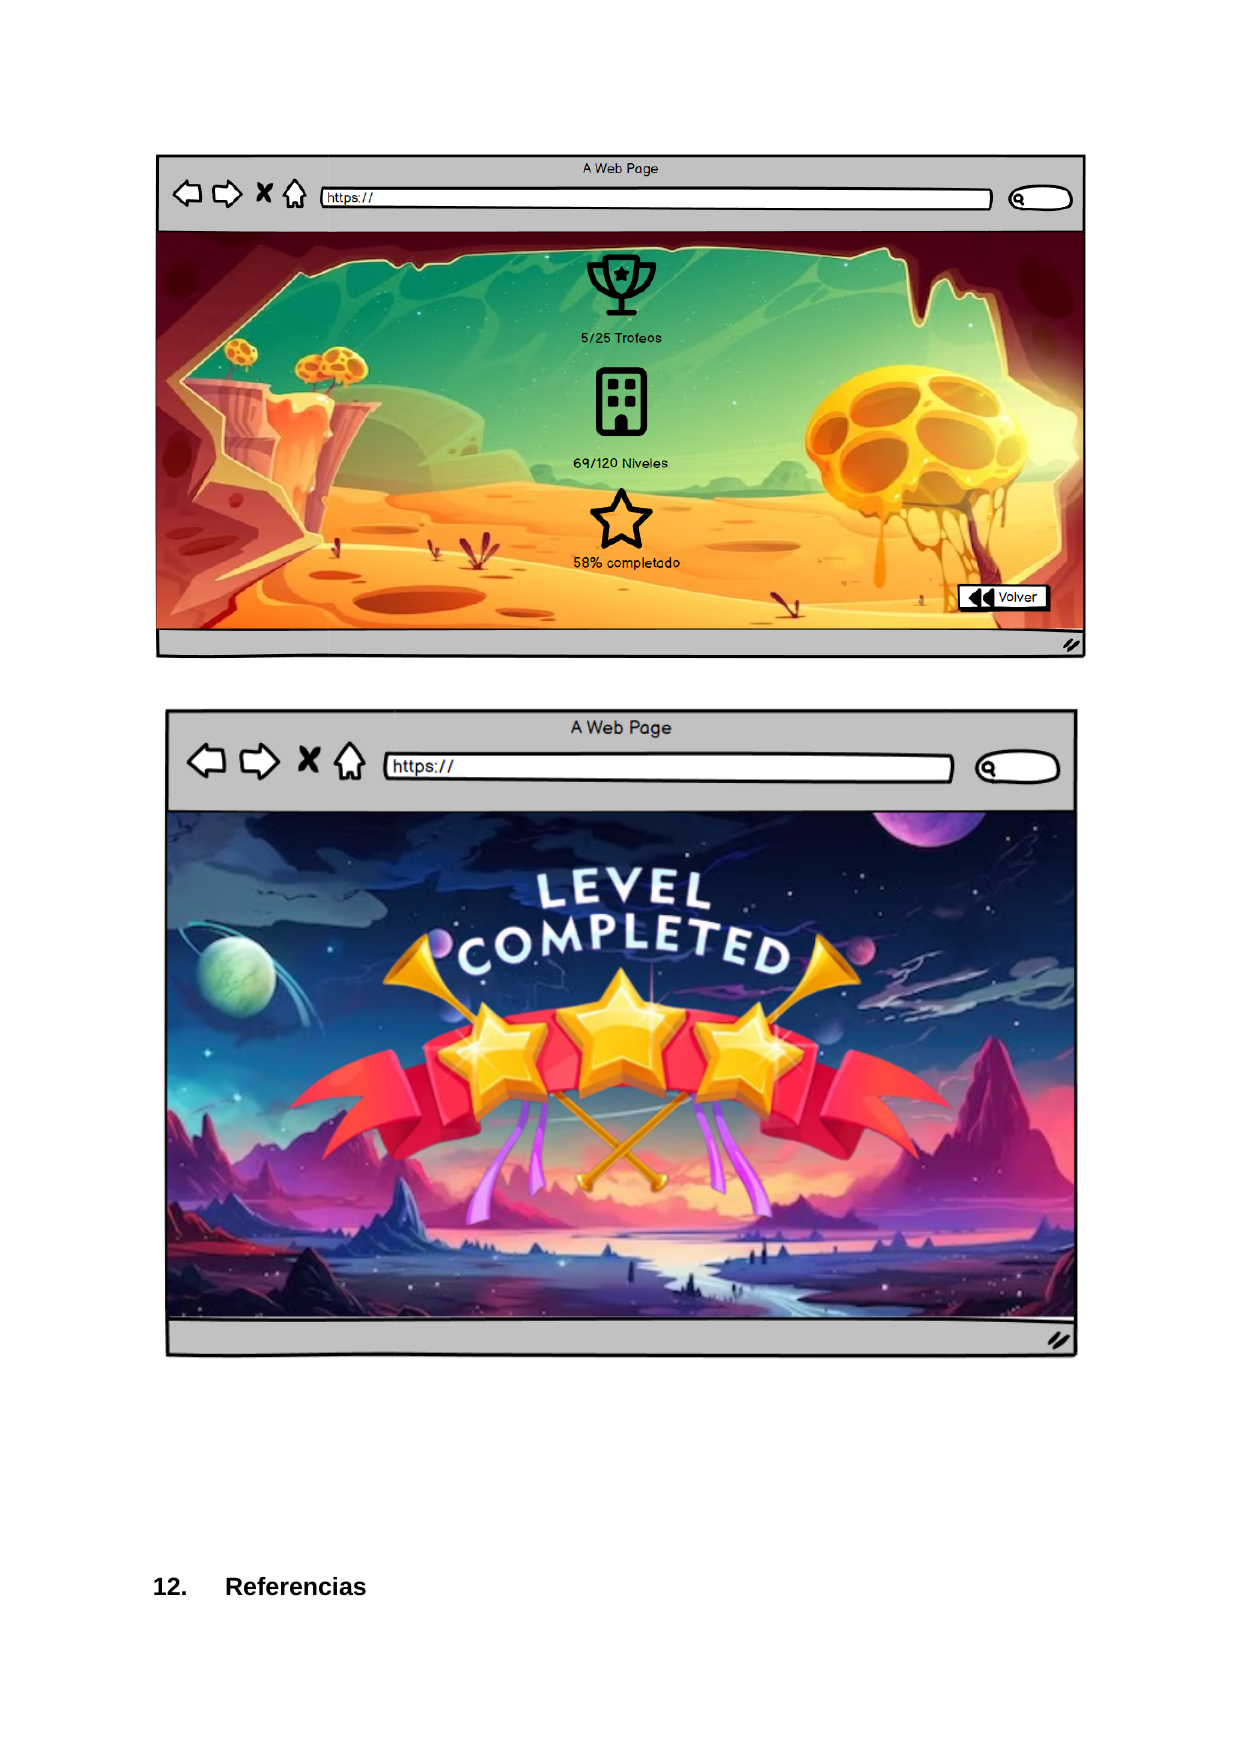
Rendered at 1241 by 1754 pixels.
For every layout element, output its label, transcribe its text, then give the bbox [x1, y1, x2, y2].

picture [150, 150, 1091, 665]
list Referencias [187, 1572, 1090, 1601]
picture [156, 701, 1084, 1363]
